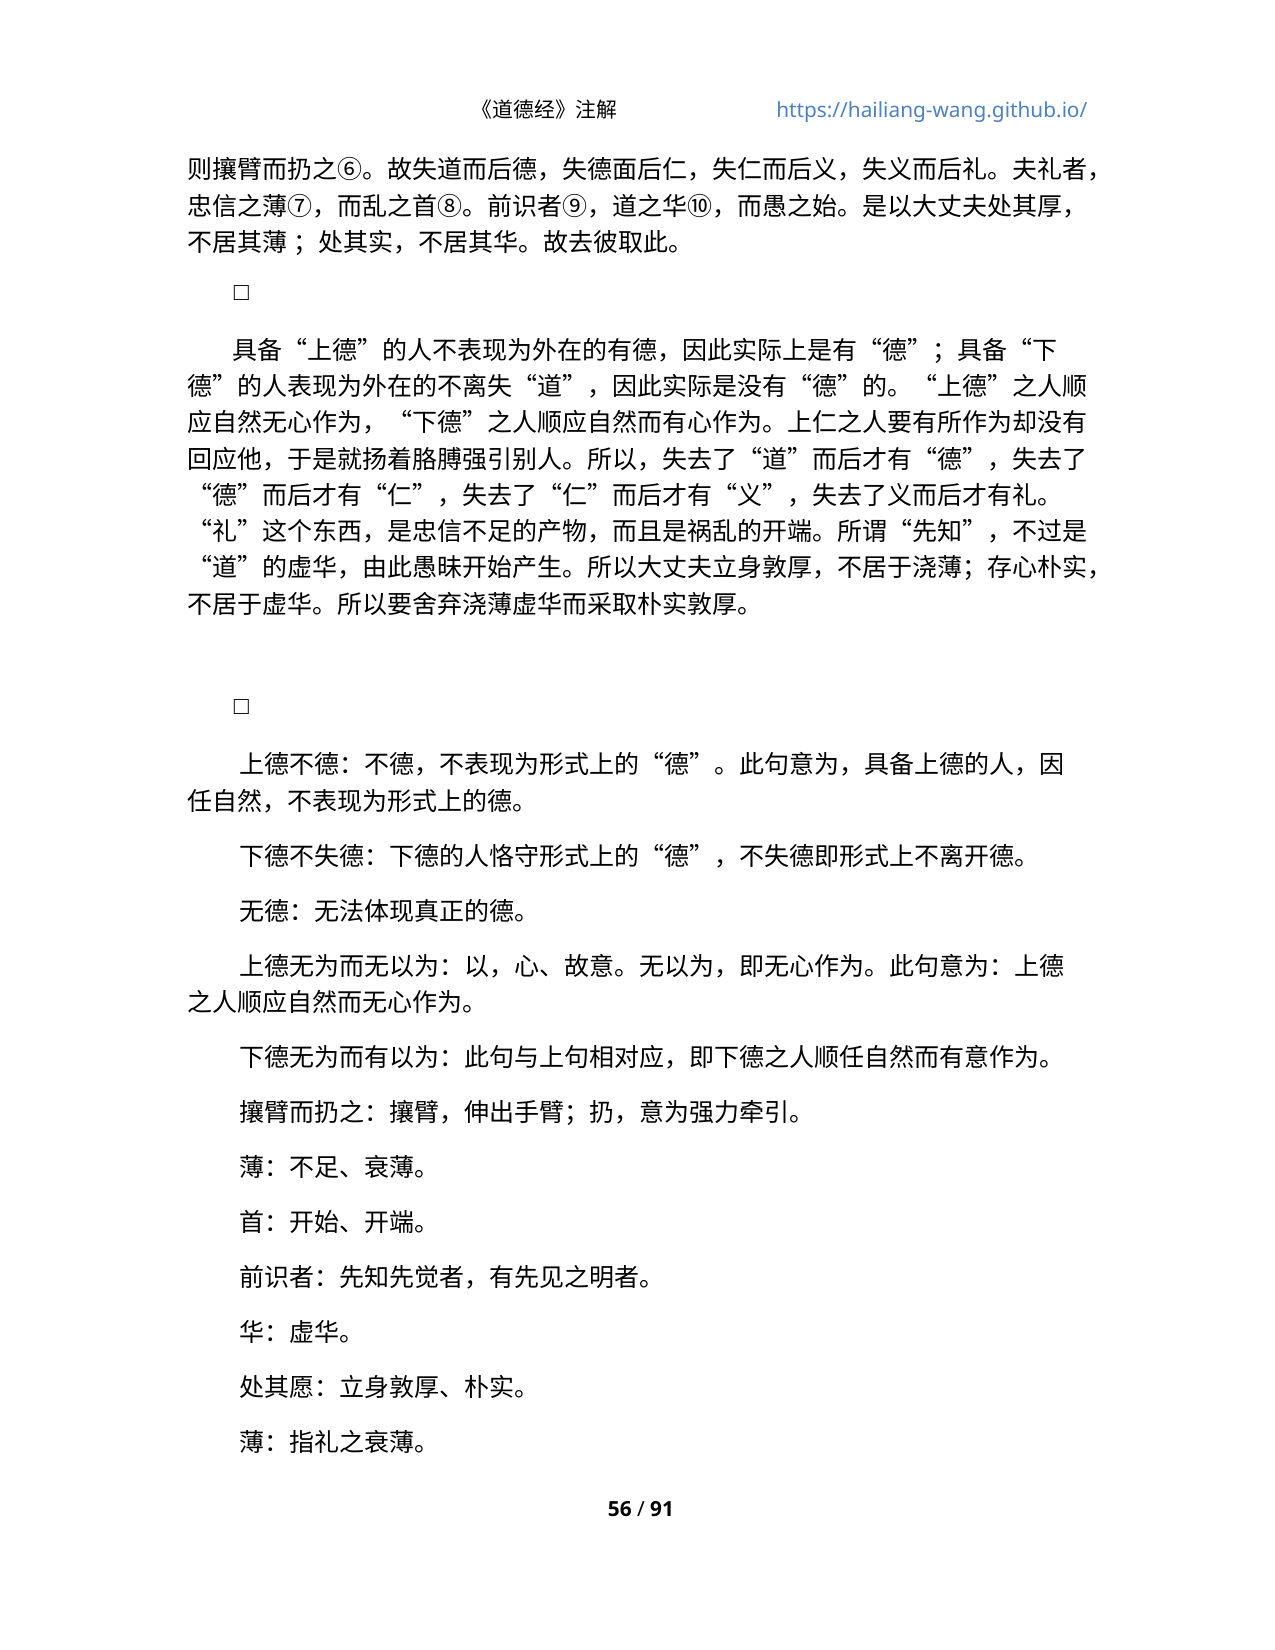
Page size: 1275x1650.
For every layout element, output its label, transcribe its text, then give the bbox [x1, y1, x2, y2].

text 薄：不足、衰薄。 [187, 1147, 1087, 1183]
text 首：开始、开端。 [187, 1202, 1087, 1238]
text 下德不失德：下德的人恪守形式上的“德”，不失德即形式上不离开德。 [187, 836, 1087, 872]
text 下德无为而有以为：此句与上句相对应，即下德之人顺任自然而有意作为。 [187, 1037, 1087, 1073]
text 无德：无法体现真正的德。 [187, 891, 1087, 927]
text 攘臂而扔之：攘臂，伸出手臂；扔，意为强力牵引。 [187, 1092, 1087, 1128]
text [187, 150, 1087, 259]
text 华：虚华。 [187, 1312, 1087, 1348]
text 处其愿：立身敦厚、朴实。 [187, 1367, 1087, 1403]
text 前识者：先知先觉者，有先见之明者。 [187, 1257, 1087, 1293]
text 上德不德：不德，不表现为形式上的“德”。此句意为，具备上德的人，因任自然，不表现为形式上的德。 [187, 745, 1087, 817]
text 上德无为而无以为：以，心、故意。无以为，即无心作为。此句意为：上德之人顺应自然而无心作为。 [187, 946, 1087, 1018]
text 具备“上德”的人不表现为外在的有德，因此实际上是有“德”；具备“下德”的人表现为外在的不离失“道”，因此实际是没有“德”的。“上德”之人顺应自然无心作为，“下德”之人顺应自然而有心作为。上仁之人要有所作为却没有回应他，于是就扬着胳膊强引别人。所以，失去了“道”而后才有“德”，失去了“德”而后才有“仁”，失去了“仁”而后才有“义”，失去了义而后才有礼。“礼”这个东西，是忠信不足的产物，而且是祸乱的开端。所谓“先知”，不过是“道”的虚华，由此愚昧开始产生。所以大丈夫立身敦厚，不居于浇薄；存心朴实，不居于虚华。所以要舍弃浇薄虚华而采取朴实敦厚。 [187, 330, 1087, 620]
text 薄：指礼之衰薄。 [187, 1422, 1087, 1458]
